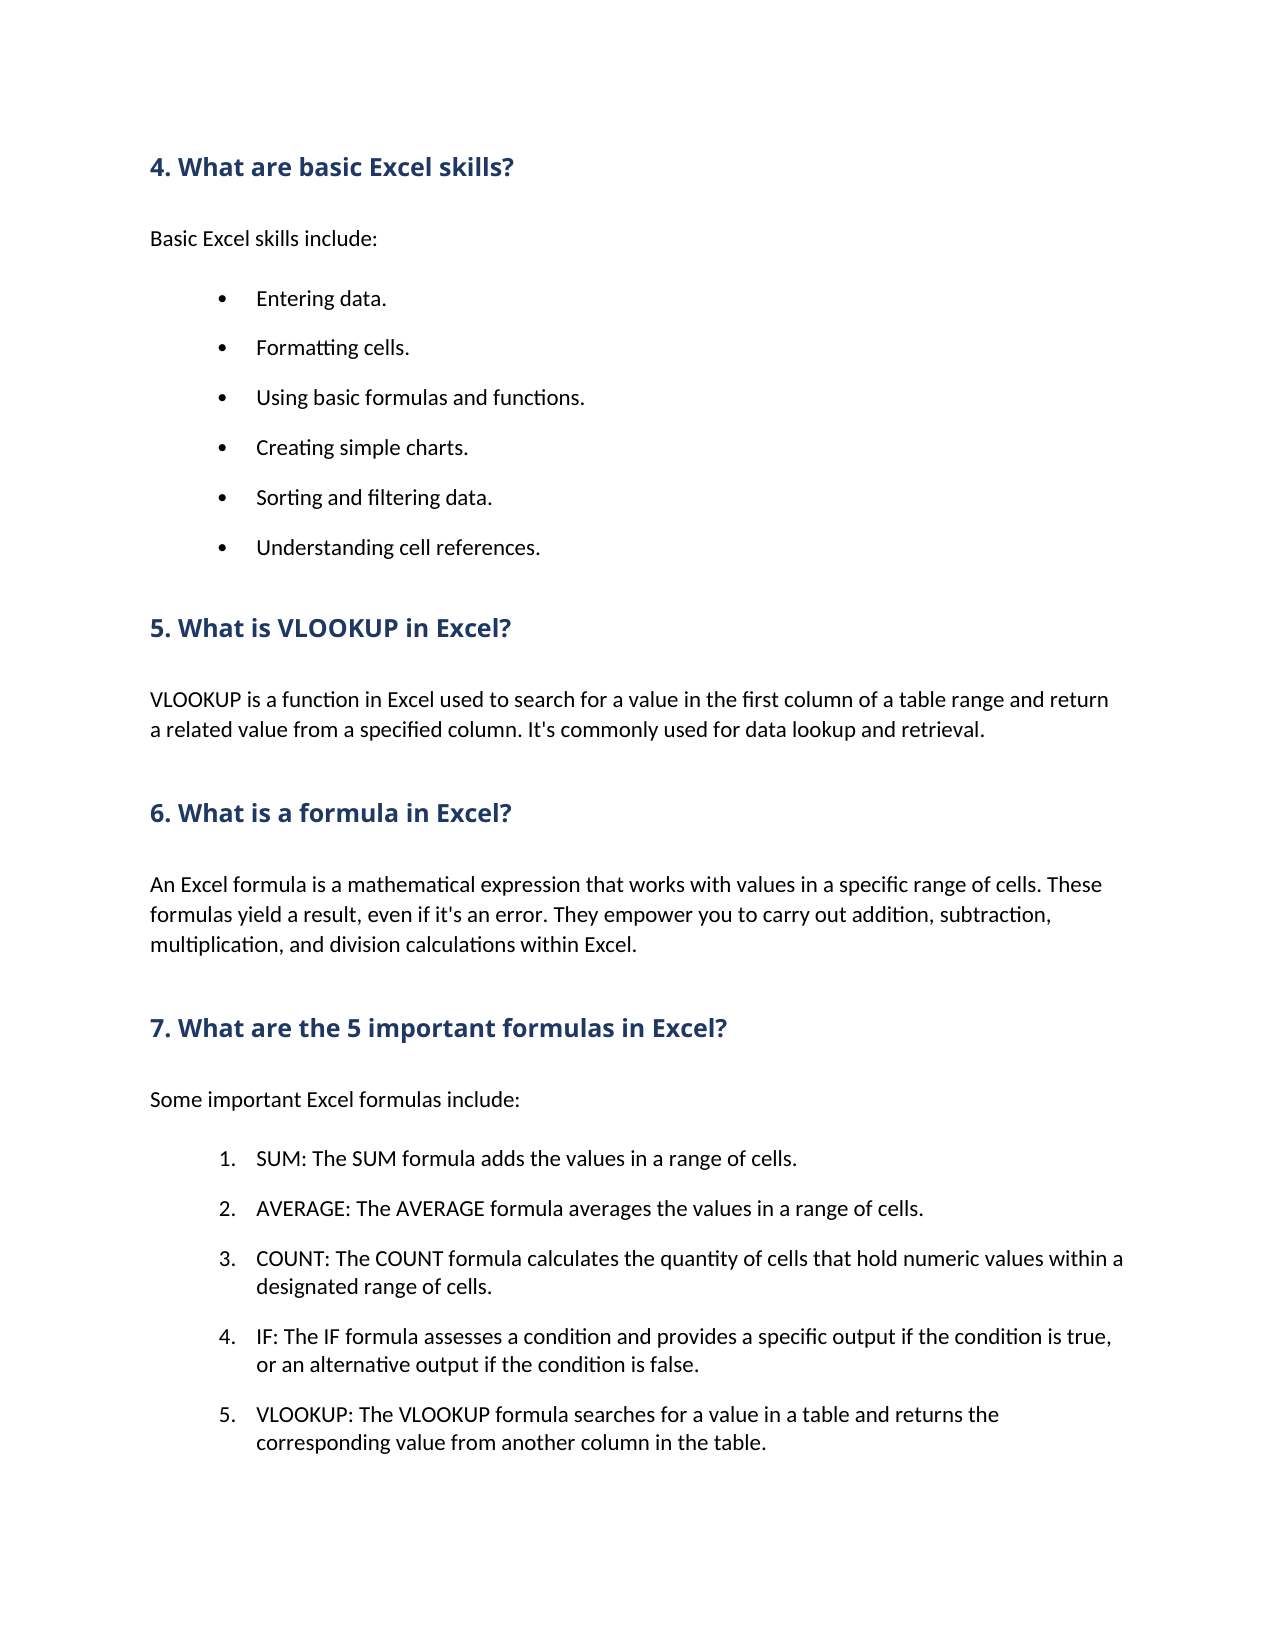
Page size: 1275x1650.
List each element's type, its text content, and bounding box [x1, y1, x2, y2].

list VLOOKUP: The VLOOKUP formula searches for a value in a table and returns the corresponding value from another column in the table. [219, 1400, 1125, 1456]
subtitle 7. What are the 5 important formulas in Excel? [150, 1011, 1125, 1045]
list SUM: The SUM formula adds the values in a range of cells. [219, 1144, 1125, 1172]
list AVERAGE: The AVERAGE formula averages the values in a range of cells. [219, 1194, 1125, 1222]
list Sorting and filtering data. [219, 483, 1125, 511]
subtitle 6. What is a formula in Excel? [150, 796, 1125, 830]
list Entering data. [219, 284, 1125, 312]
list Creating simple charts. [219, 433, 1125, 461]
list COUNT: The COUNT formula calculates the quantity of cells that hold numeric values within a designated range of cells. [219, 1244, 1125, 1300]
subtitle 4. What are basic Excel skills? [150, 150, 1125, 184]
list Understanding cell references. [219, 533, 1125, 561]
list Using basic formulas and functions. [219, 383, 1125, 411]
list IF: The IF formula assesses a condition and provides a specific output if the condition is true, or an alternative output if the condition is false. [219, 1322, 1125, 1378]
list Formatting cells. [219, 333, 1125, 362]
subtitle 5. What is VLOOKUP in Excel? [150, 611, 1125, 645]
